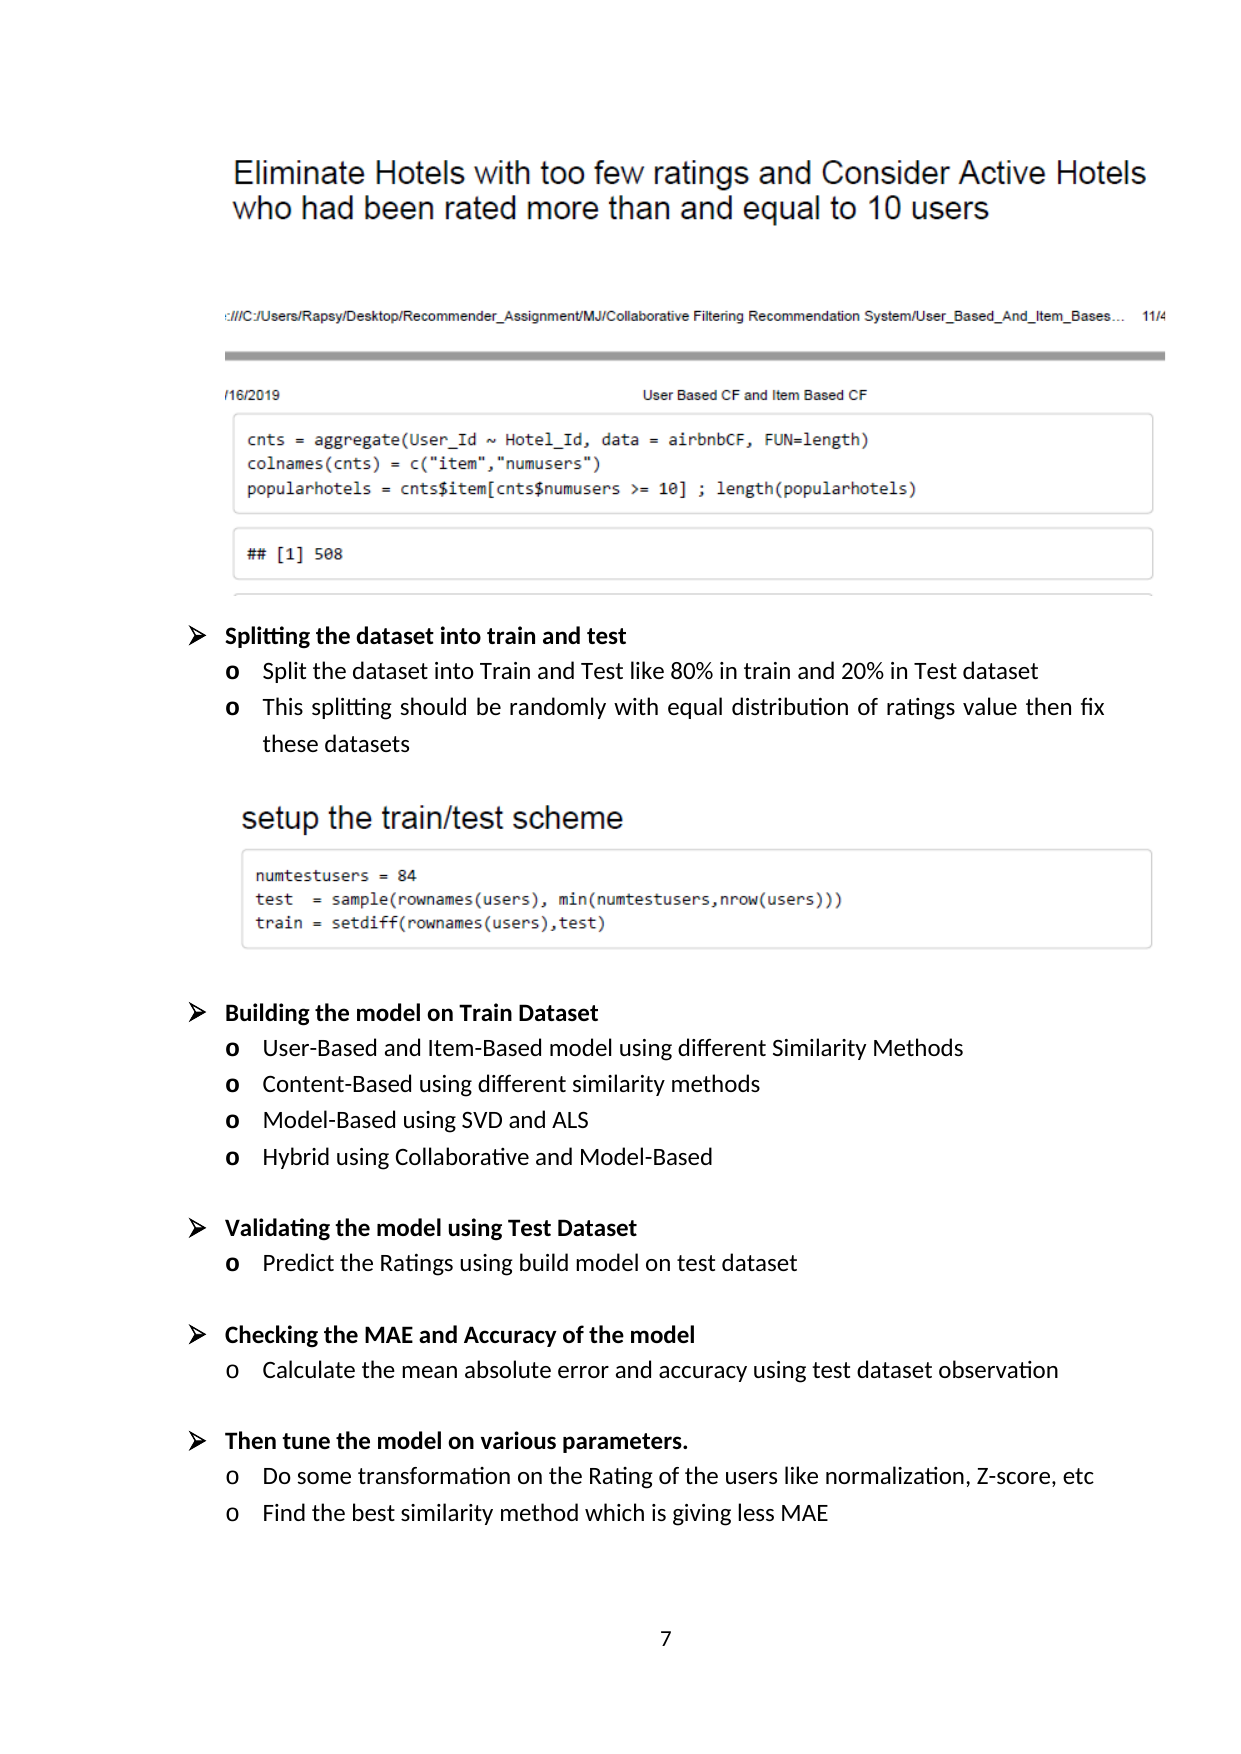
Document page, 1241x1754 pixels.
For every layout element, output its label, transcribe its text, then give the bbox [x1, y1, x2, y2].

list Do some transformation on the Rating of the users like normalization, Z-score, etc [225, 1460, 1106, 1492]
list Hybrid using Collaborative and Model-Based [225, 1141, 1106, 1173]
picture [225, 150, 1166, 596]
list Content-Based using different similarity methods [225, 1068, 1106, 1100]
list This splitting should be randomly with equal distribution of ratings value then fix these datasets [225, 692, 1106, 758]
list Checking the MAE and Accuracy of the model [187, 1319, 1106, 1349]
list Predict the Ratings using build model on test dataset [225, 1247, 1106, 1279]
list Find the best similarity method which is giving less MAE [225, 1497, 1106, 1529]
list User-Based and Item-Based model using different Similarity Methods [225, 1032, 1106, 1063]
list Splitting the dataset into train and test [187, 620, 1106, 651]
list Validating the model using Test Dataset [187, 1212, 1106, 1243]
list Building the model on Train Dataset [187, 997, 1106, 1027]
picture [225, 783, 1166, 972]
list Split the dataset into Train and Test like 80% in train and 20% in Test dataset [225, 655, 1106, 687]
list Model-Based using SVD and ALS [225, 1104, 1106, 1136]
list Then tune the model on various parameters. [187, 1425, 1106, 1456]
list Calculate the mean absolute error and accuracy using test dataset observation [225, 1354, 1106, 1386]
